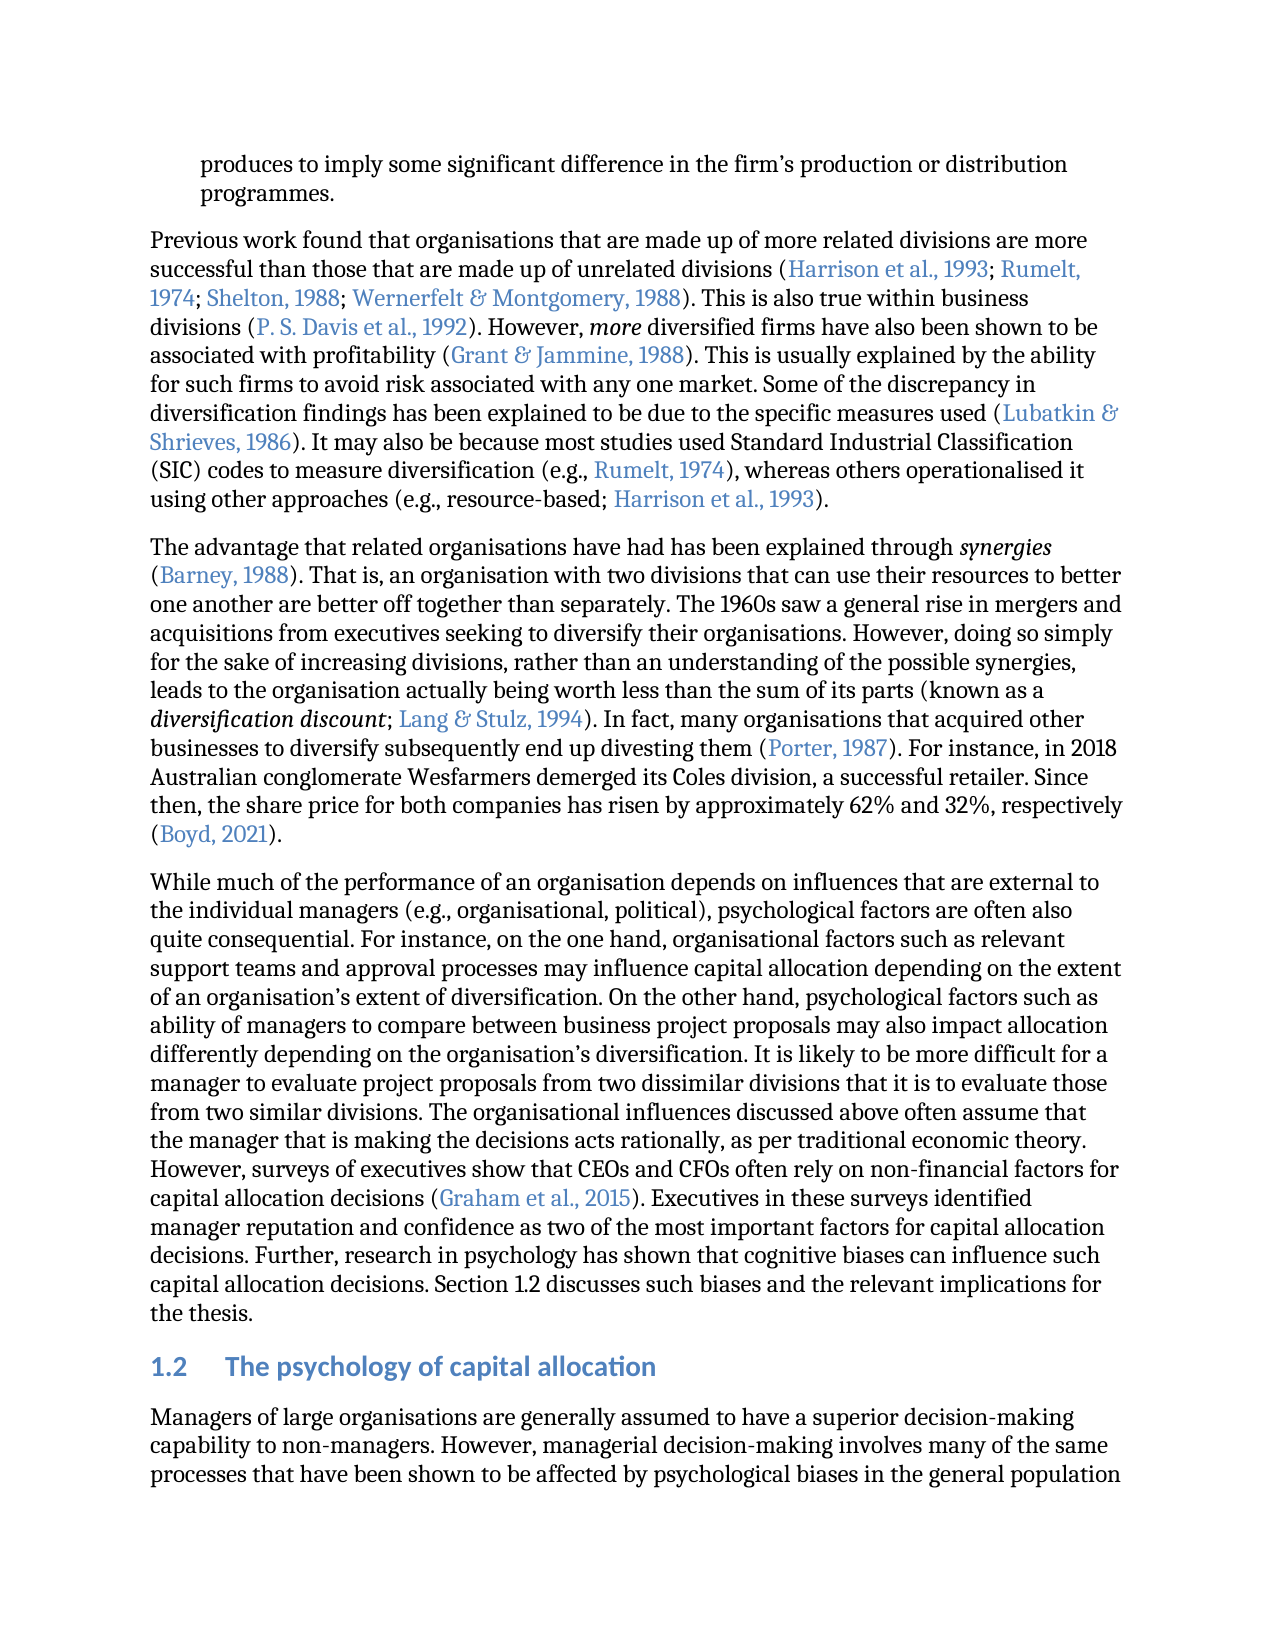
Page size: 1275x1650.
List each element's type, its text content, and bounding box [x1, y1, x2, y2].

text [200, 150, 1075, 207]
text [150, 1403, 1125, 1489]
text The advantage that related organisations have had has been explained through synergies (Barney, 1988). That is, an organisation with two divisions that can use their resources to better one another are better off together than separately. The 1960s saw a general rise in mergers and acquisitions from executives seeking to diversify their organisations. However, doing so simply for the sake of increasing divisions, rather than an understanding of the possible synergies, leads to the organisation actually being worth less than the sum of its parts (known as a diversification discount; Lang & Stulz, 1994). In fact, many organisations that acquired other businesses to diversify subsequently end up divesting them (Porter, 1987). For instance, in 2018 Australian conglomerate Wesfarmers demerged its Coles division, a successful retailer. Since then, the share price for both companies has risen by approximately 62% and 32%, respectively (Boyd, 2021). [150, 532, 1125, 849]
subtitle 1.2 The psychology of capital allocation [150, 1348, 1125, 1384]
text While much of the performance of an organisation depends on influences that are external to the individual managers (e.g., organisational, political), psychological factors are often also quite consequential. For instance, on the one hand, organisational factors such as relevant support teams and approval processes may influence capital allocation depending on the extent of an organisation’s extent of diversification. On the other hand, psychological factors such as ability of managers to compare between business project proposals may also impact allocation differently depending on the organisation’s diversification. It is likely to be more difficult for a manager to evaluate project proposals from two dissimilar divisions that it is to evaluate those from two similar divisions. The organisational influences discussed above often assume that the manager that is making the decisions acts rationally, as per traditional economic theory. However, surveys of executives show that CEOs and CFOs often rely on non-financial factors for capital allocation decisions (Graham et al., 2015). Executives in these surveys identified manager reputation and confidence as two of the most important factors for capital allocation decisions. Further, research in psychology has shown that cognitive biases can influence such capital allocation decisions. Section 1.2 discusses such biases and the relevant implications for the thesis. [150, 867, 1125, 1327]
text Previous work found that organisations that are made up of more related divisions are more successful than those that are made up of unrelated divisions (Harrison et al., 1993; Rumelt, 1974; Shelton, 1988; Wernerfelt & Montgomery, 1988). This is also true within business divisions (P. S. Davis et al., 1992). However, more diversified firms have also been shown to be associated with profitability (Grant & Jammine, 1988). This is usually explained by the ability for such firms to avoid risk associated with any one market. Some of the discrepancy in diversification findings has been explained to be due to the specific measures used (Lubatkin & Shrieves, 1986). It may also be because most studies used Standard Industrial Classification (SIC) codes to measure diversification (e.g., Rumelt, 1974), whereas others operationalised it using other approaches (e.g., resource-based; Harrison et al., 1993). [150, 226, 1125, 514]
